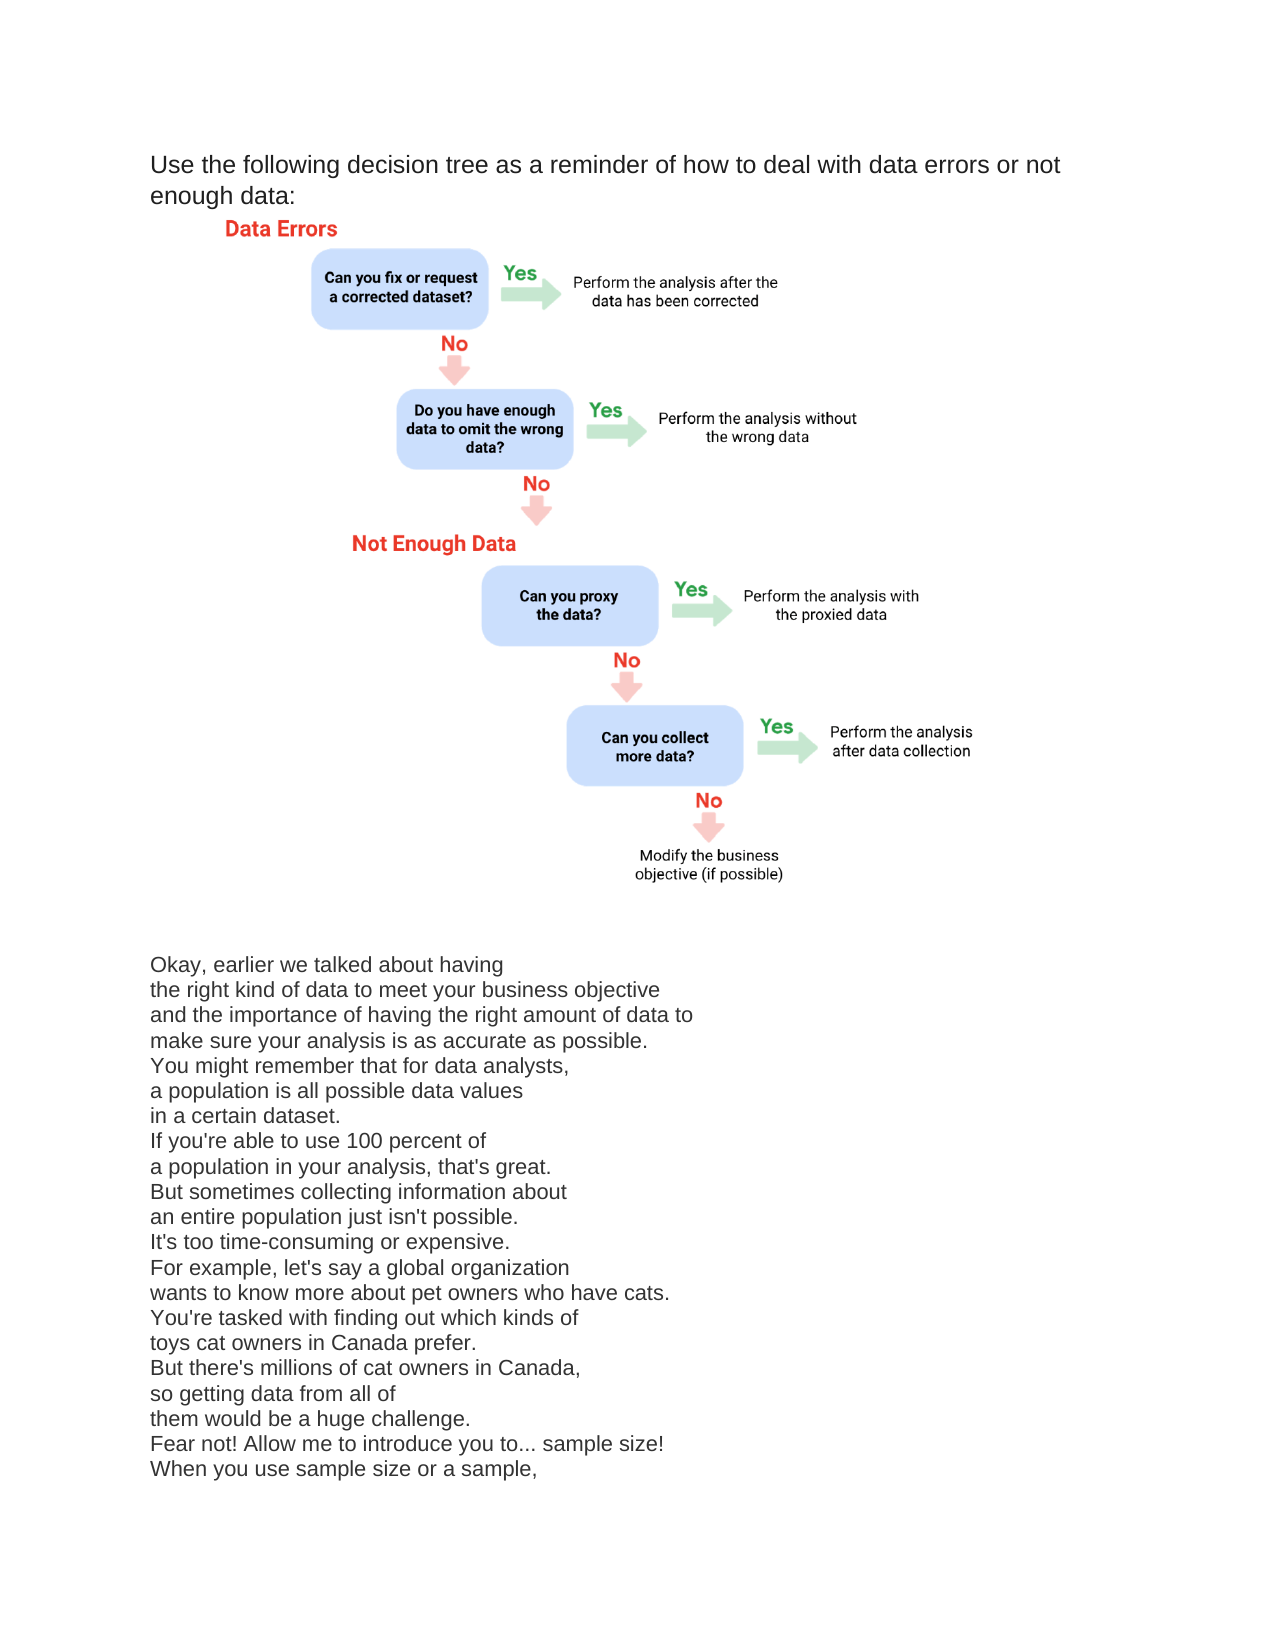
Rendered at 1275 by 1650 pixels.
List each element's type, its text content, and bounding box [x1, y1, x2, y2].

text But sometimes collecting information about [150, 1179, 1125, 1204]
text It's too time-consuming or expensive. [150, 1229, 1125, 1254]
text But there's millions of cat owners in Canada, [150, 1355, 1125, 1380]
text in a certain dataset. [150, 1103, 1125, 1128]
subtitle Use the following decision tree as a reminder of how to deal with data errors or not enough data: [150, 150, 1125, 210]
text a population is all possible data values [150, 1078, 1125, 1103]
text make sure your analysis is as accurate as possible. [150, 1027, 1125, 1053]
text so getting data from all of [150, 1380, 1125, 1406]
text wants to know more about pet owners who have cats. [150, 1279, 1125, 1305]
text them would be a huge challenge. [150, 1406, 1125, 1431]
text If you're able to use 100 percent of [150, 1128, 1125, 1153]
text Fear not! Allow me to introduce you to... sample size! [150, 1431, 1125, 1456]
picture [150, 212, 1125, 887]
text and the importance of having the right amount of data to [150, 1002, 1125, 1027]
text For example, let's say a global organization [150, 1254, 1125, 1279]
text You might remember that for data analysts, [150, 1053, 1125, 1078]
text When you use sample size or a sample, [150, 1456, 1125, 1481]
text the right kind of data to meet your business objective [150, 977, 1125, 1002]
text You're tasked with finding out which kinds of [150, 1305, 1125, 1330]
text a population in your analysis, that's great. [150, 1153, 1125, 1179]
text Okay, earlier we talked about having [150, 952, 1125, 977]
text an entire population just isn't possible. [150, 1204, 1125, 1229]
text toys cat owners in Canada prefer. [150, 1330, 1125, 1355]
